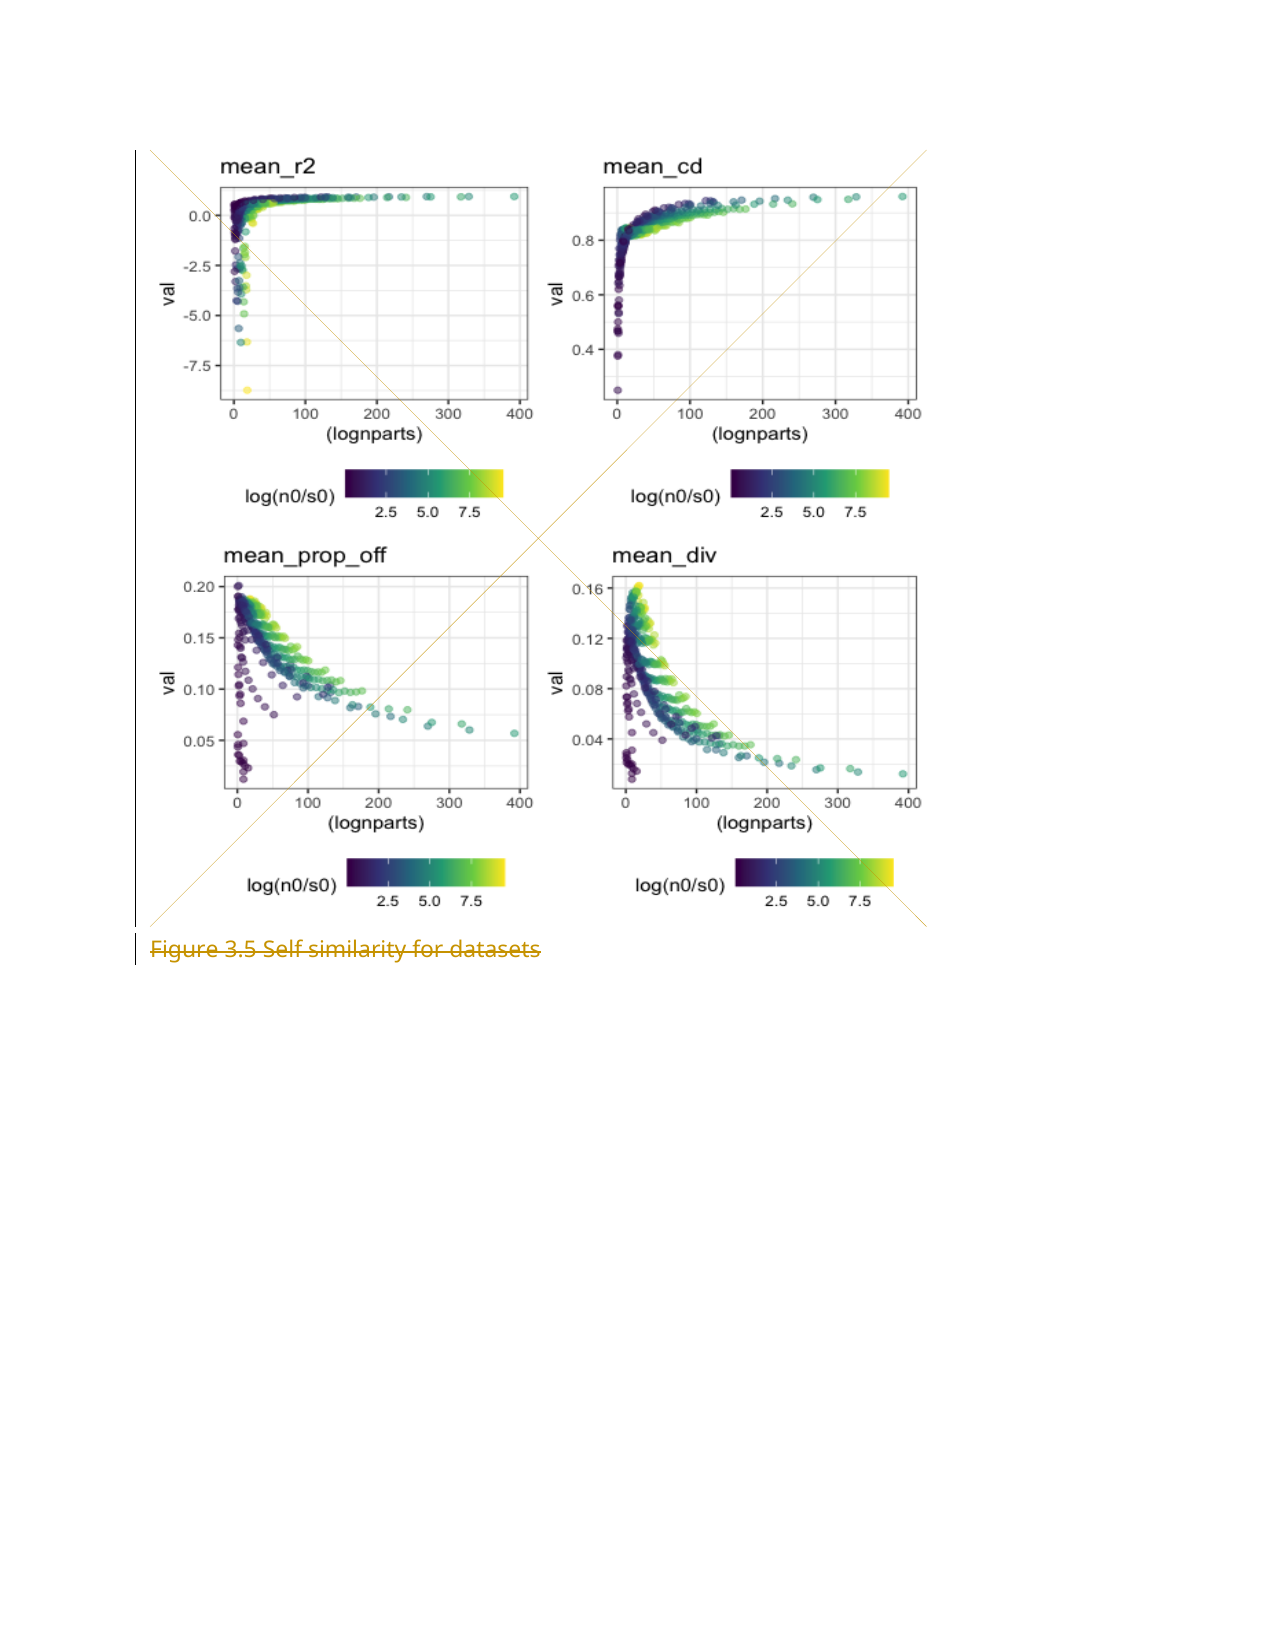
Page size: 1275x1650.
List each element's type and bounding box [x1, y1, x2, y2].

picture [150, 152, 537, 925]
picture [540, 151, 927, 925]
picture [151, 540, 925, 927]
picture [152, 150, 925, 537]
